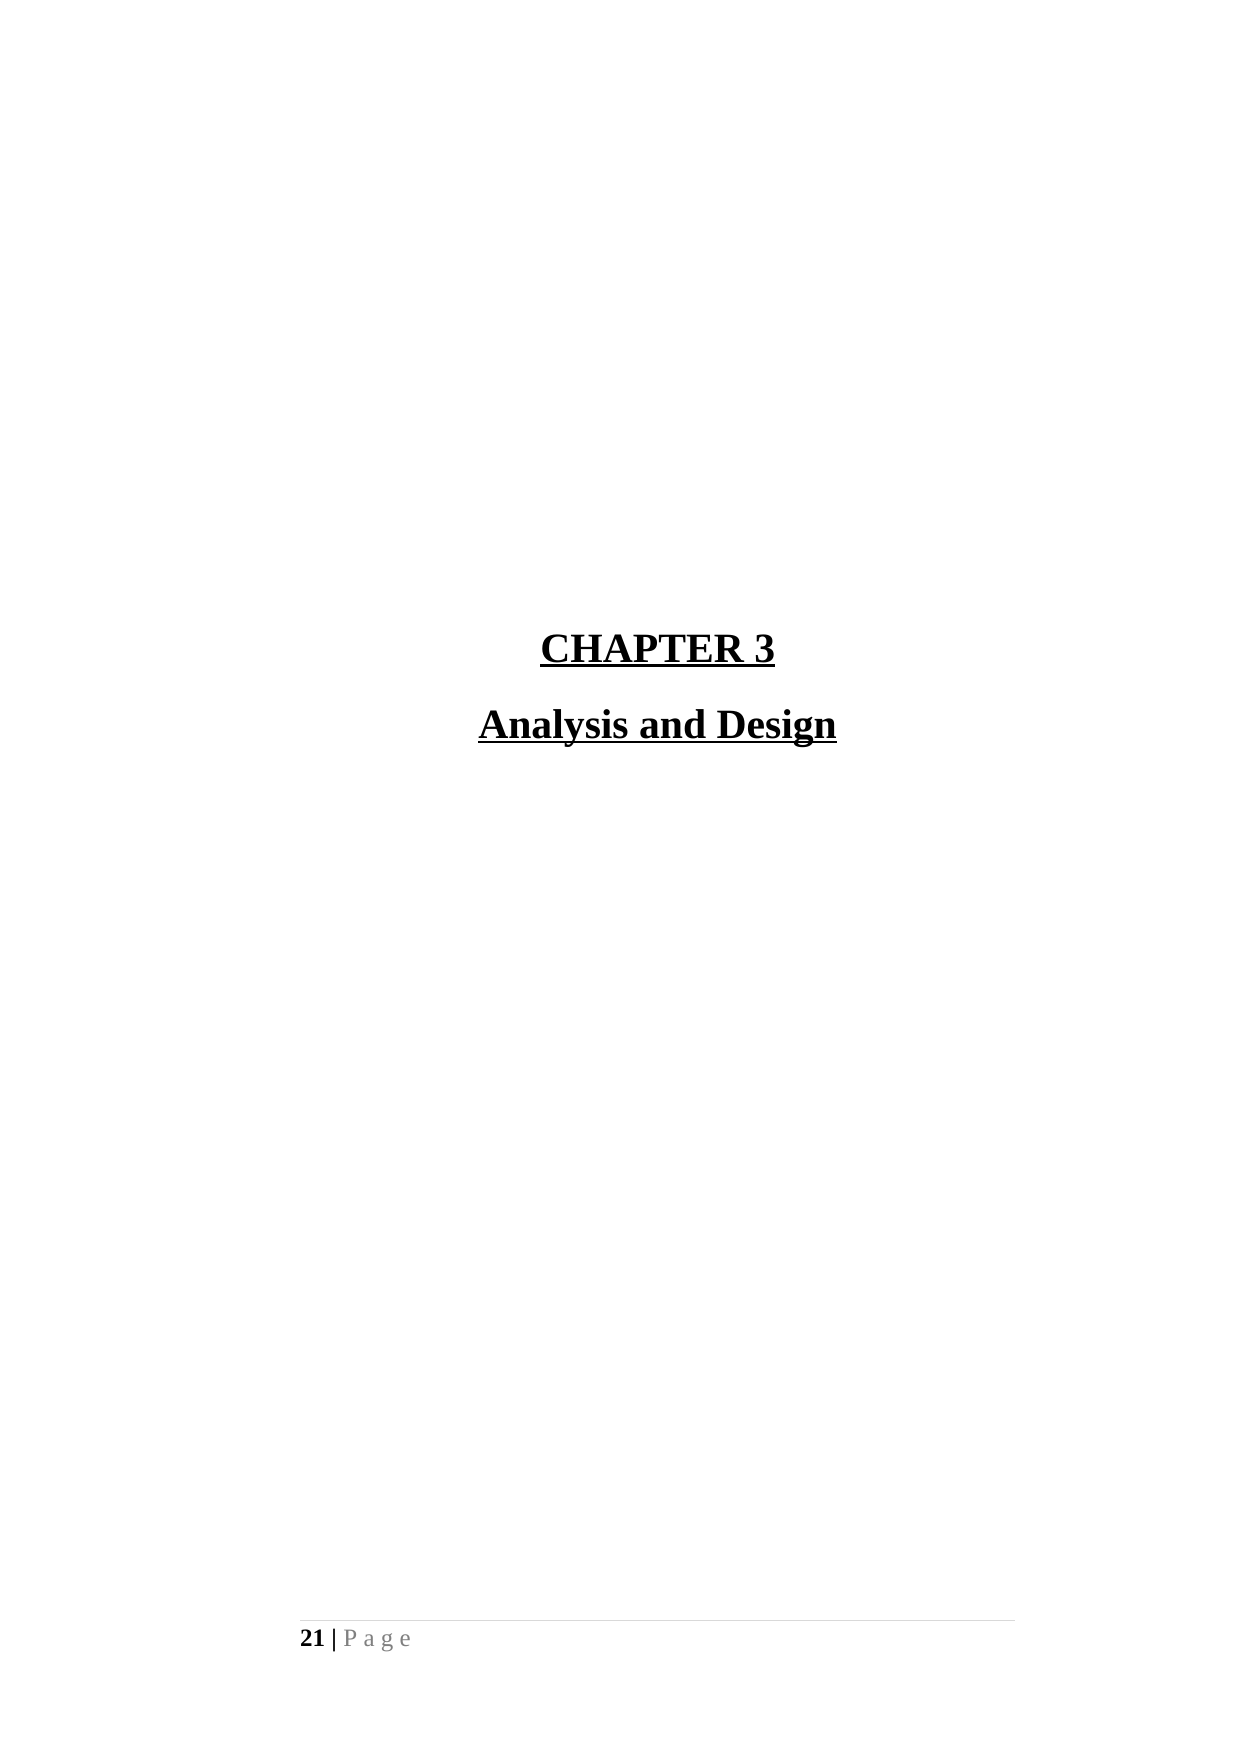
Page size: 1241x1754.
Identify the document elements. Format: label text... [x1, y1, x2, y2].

text CHAPTER 3 [300, 623, 1015, 671]
text Analysis and Design [300, 699, 1015, 747]
